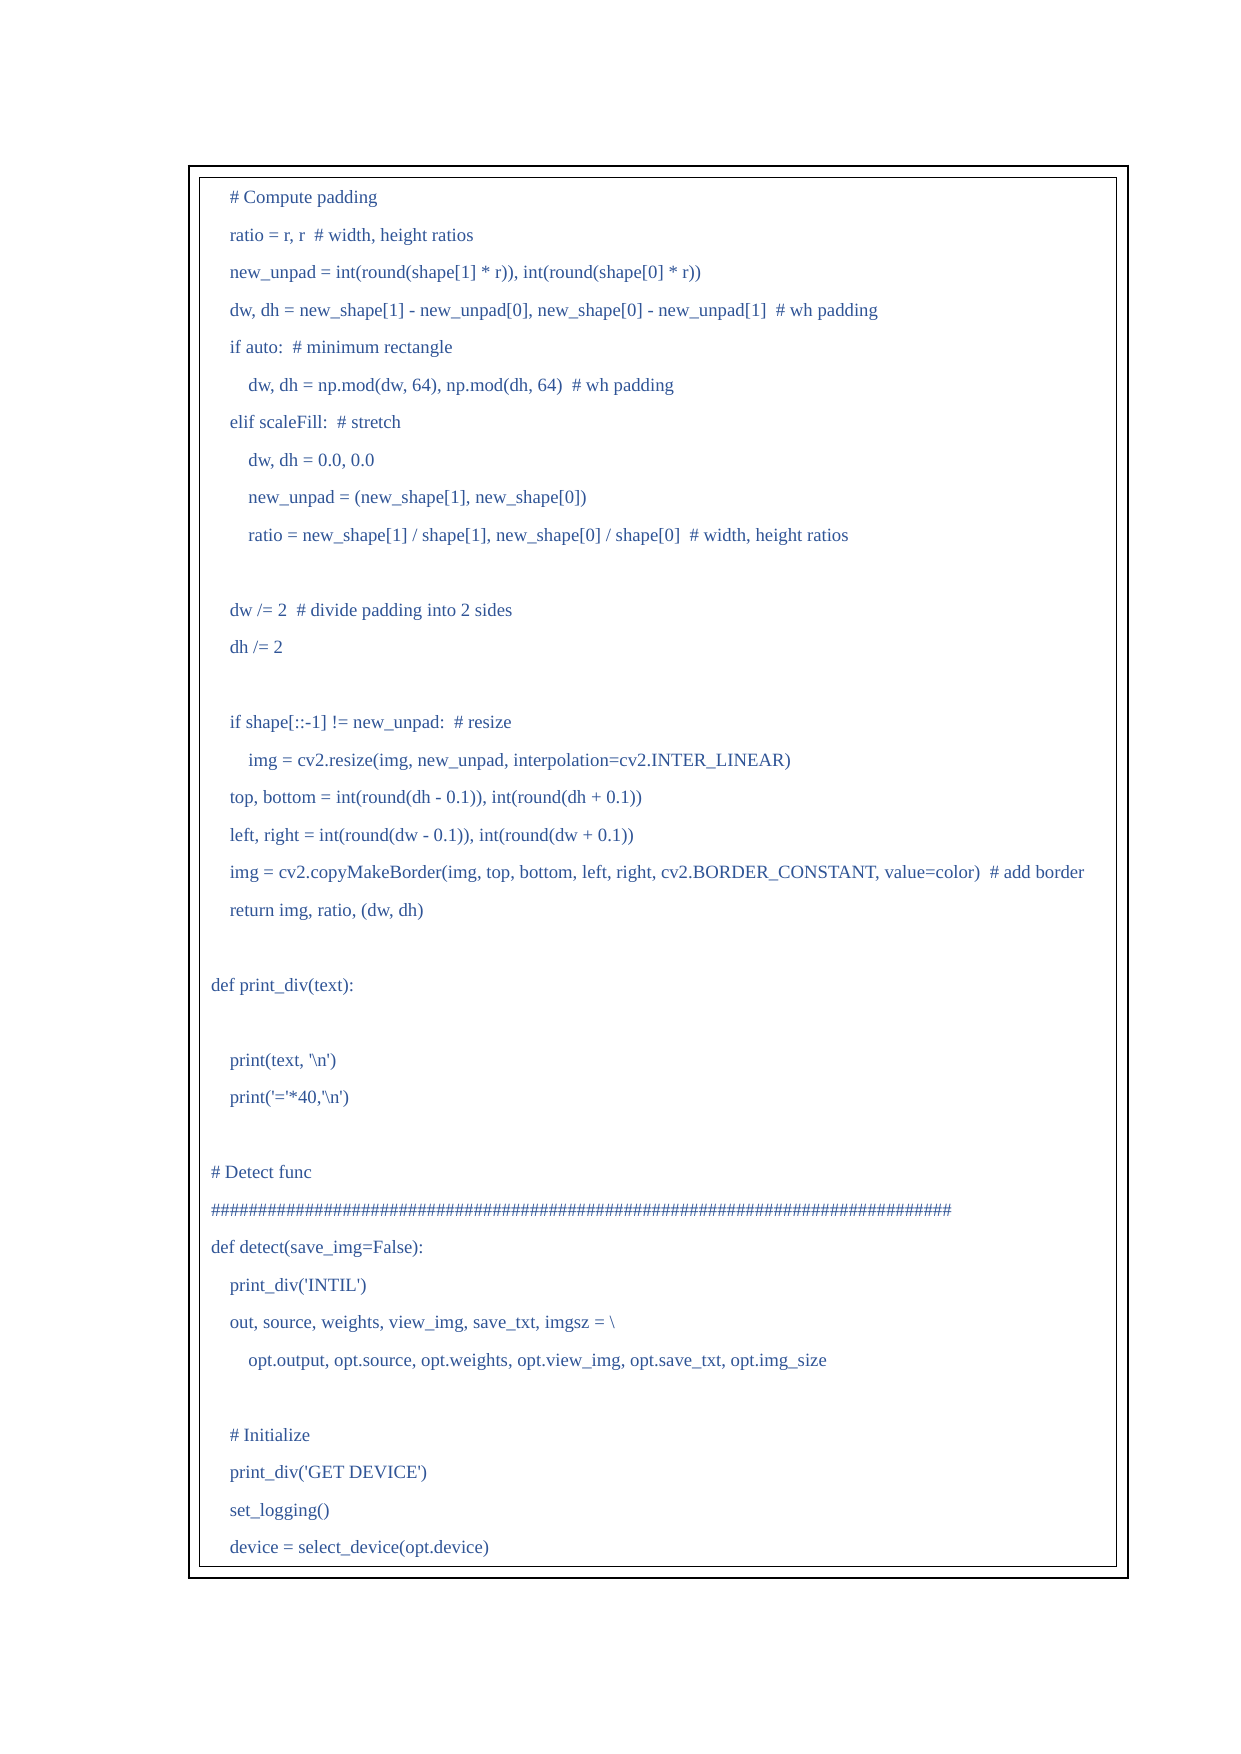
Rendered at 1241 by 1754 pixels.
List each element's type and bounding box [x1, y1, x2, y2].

table_cell [190, 167, 1127, 1577]
